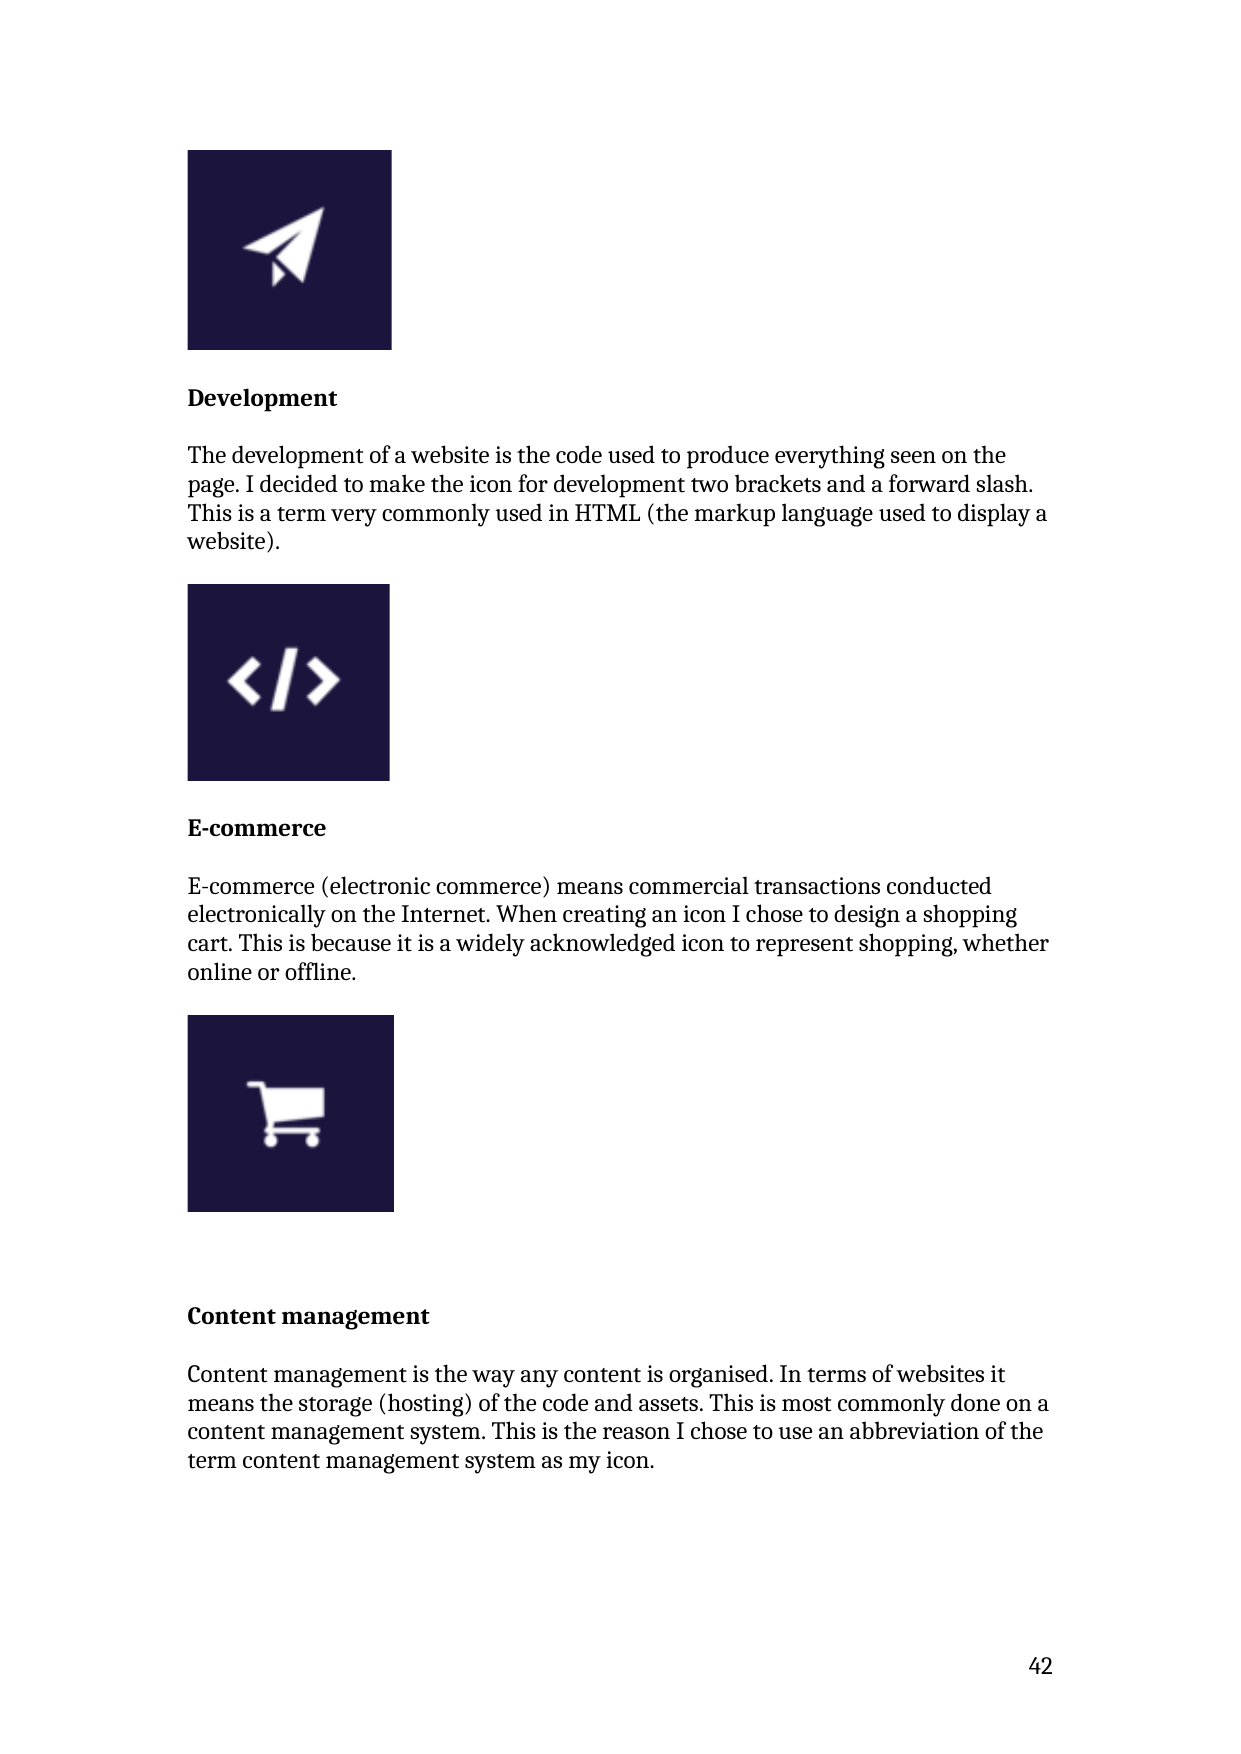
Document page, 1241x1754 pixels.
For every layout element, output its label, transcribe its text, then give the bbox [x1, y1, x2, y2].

text The development of a website is the code used to produce everything seen on the page. I decided to make the icon for development two brackets and a forward slash. This is a term very commonly used in HTML (the markup language used to display a website). [187, 441, 1053, 556]
picture [187, 1015, 394, 1212]
text Content management is the way any content is organised. In terms of websites it means the storage (hosting) of the code and assets. This is most commonly done on a content management system. This is the reason I chose to use an abbreviation of the term content management system as my icon. [187, 1360, 1053, 1475]
picture [187, 150, 392, 350]
text Development [187, 383, 1053, 412]
text E-commerce (electronic commerce) means commercial transactions conducted electronically on the Internet. When creating an icon I chose to design a shopping cart. This is because it is a widely acknowledged icon to represent shopping, whether online or offline. [187, 872, 1053, 987]
text Content management [187, 1302, 1053, 1331]
text E-commerce [187, 814, 1053, 843]
picture [187, 584, 390, 781]
